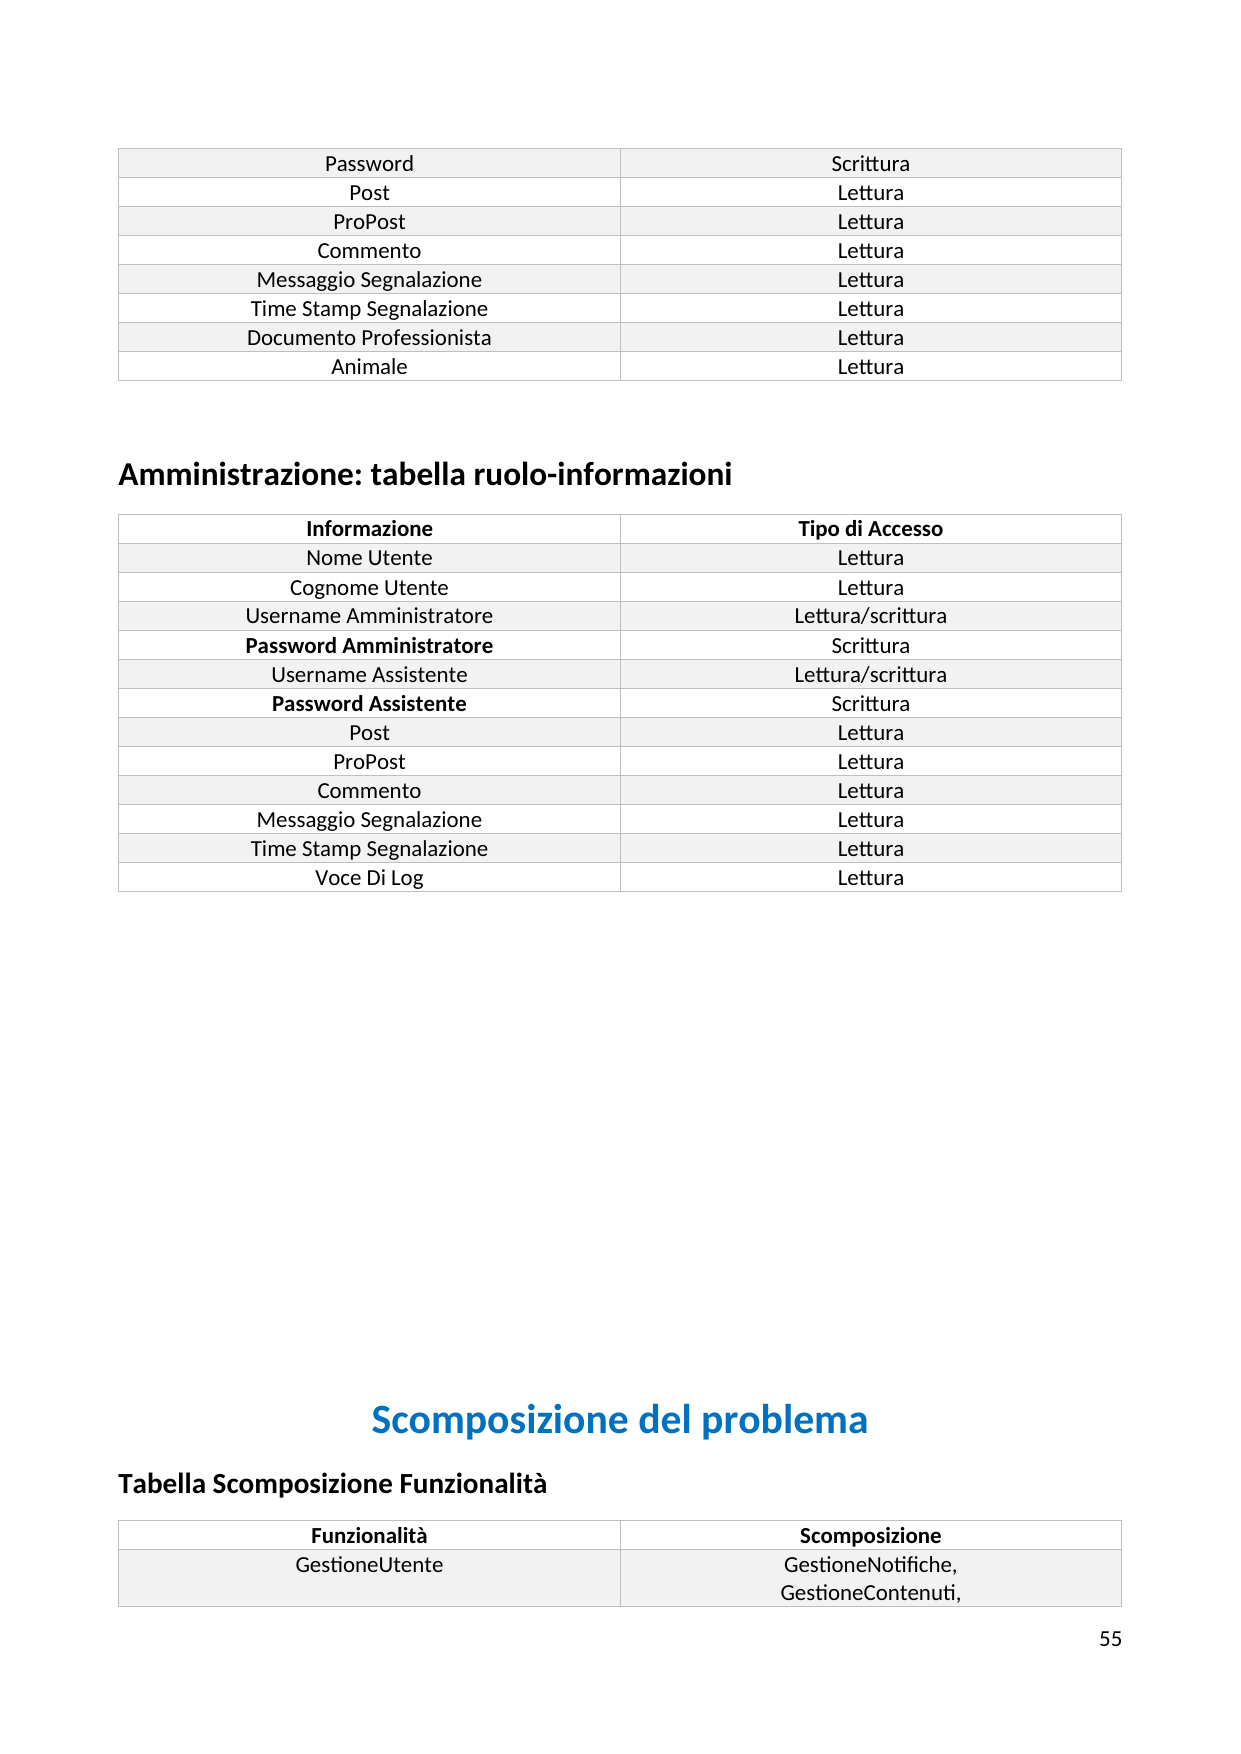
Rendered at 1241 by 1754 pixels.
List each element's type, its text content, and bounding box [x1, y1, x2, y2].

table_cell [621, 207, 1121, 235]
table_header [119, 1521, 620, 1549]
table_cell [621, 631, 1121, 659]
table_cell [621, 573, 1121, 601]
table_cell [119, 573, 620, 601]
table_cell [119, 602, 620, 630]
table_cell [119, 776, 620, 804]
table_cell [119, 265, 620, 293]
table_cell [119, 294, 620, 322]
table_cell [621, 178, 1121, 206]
text Tabella Scomposizione Funzionalità [118, 1465, 1122, 1500]
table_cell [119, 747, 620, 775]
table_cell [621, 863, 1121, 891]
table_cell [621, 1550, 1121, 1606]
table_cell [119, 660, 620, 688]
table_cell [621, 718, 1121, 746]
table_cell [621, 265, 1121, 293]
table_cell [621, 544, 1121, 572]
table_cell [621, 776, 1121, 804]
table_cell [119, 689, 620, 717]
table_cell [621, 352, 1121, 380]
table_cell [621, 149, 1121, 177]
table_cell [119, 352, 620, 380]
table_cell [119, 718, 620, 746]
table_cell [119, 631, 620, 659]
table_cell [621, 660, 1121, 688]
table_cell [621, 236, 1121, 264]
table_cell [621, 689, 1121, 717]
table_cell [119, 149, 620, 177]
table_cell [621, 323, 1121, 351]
text Amministrazione: tabella ruolo-informazioni [118, 453, 1122, 493]
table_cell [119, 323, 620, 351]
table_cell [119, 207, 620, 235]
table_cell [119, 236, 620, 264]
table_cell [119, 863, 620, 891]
text Scomposizione del problema [118, 1393, 1122, 1444]
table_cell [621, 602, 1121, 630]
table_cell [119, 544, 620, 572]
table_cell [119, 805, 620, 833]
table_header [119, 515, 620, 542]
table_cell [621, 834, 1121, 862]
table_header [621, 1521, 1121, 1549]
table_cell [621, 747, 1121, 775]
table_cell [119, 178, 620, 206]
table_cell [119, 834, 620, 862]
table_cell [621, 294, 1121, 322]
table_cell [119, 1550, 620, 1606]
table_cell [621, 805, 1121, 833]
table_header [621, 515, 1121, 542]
